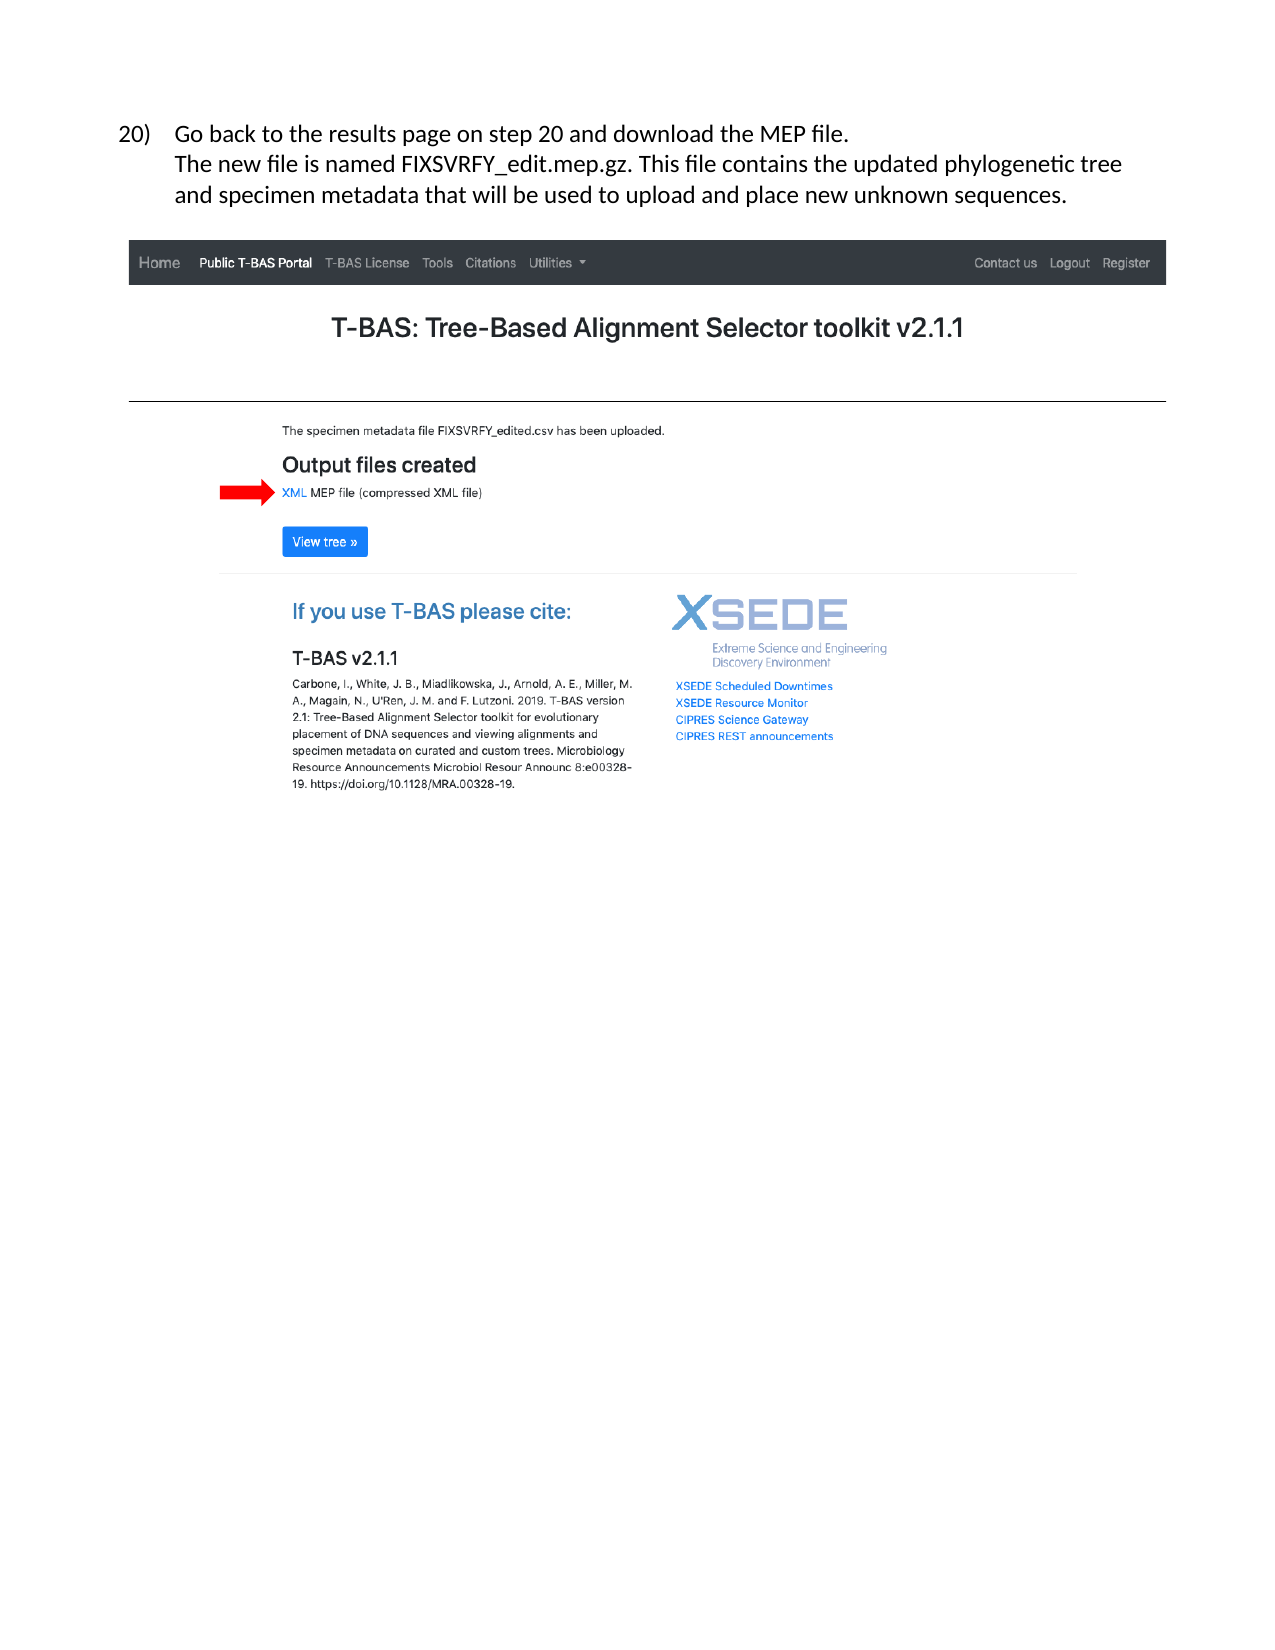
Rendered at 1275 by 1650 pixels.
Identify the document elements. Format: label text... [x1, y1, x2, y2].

list Go back to the results page on step 20 and download the MEP file. [118, 118, 1157, 149]
picture [128, 240, 1167, 792]
text The new file is named FIXSVRFY_edit.mep.gz. This file contains the updated phylogenetic tree and specimen metadata that will be used to upload and place new unknown sequences. [174, 149, 1157, 210]
